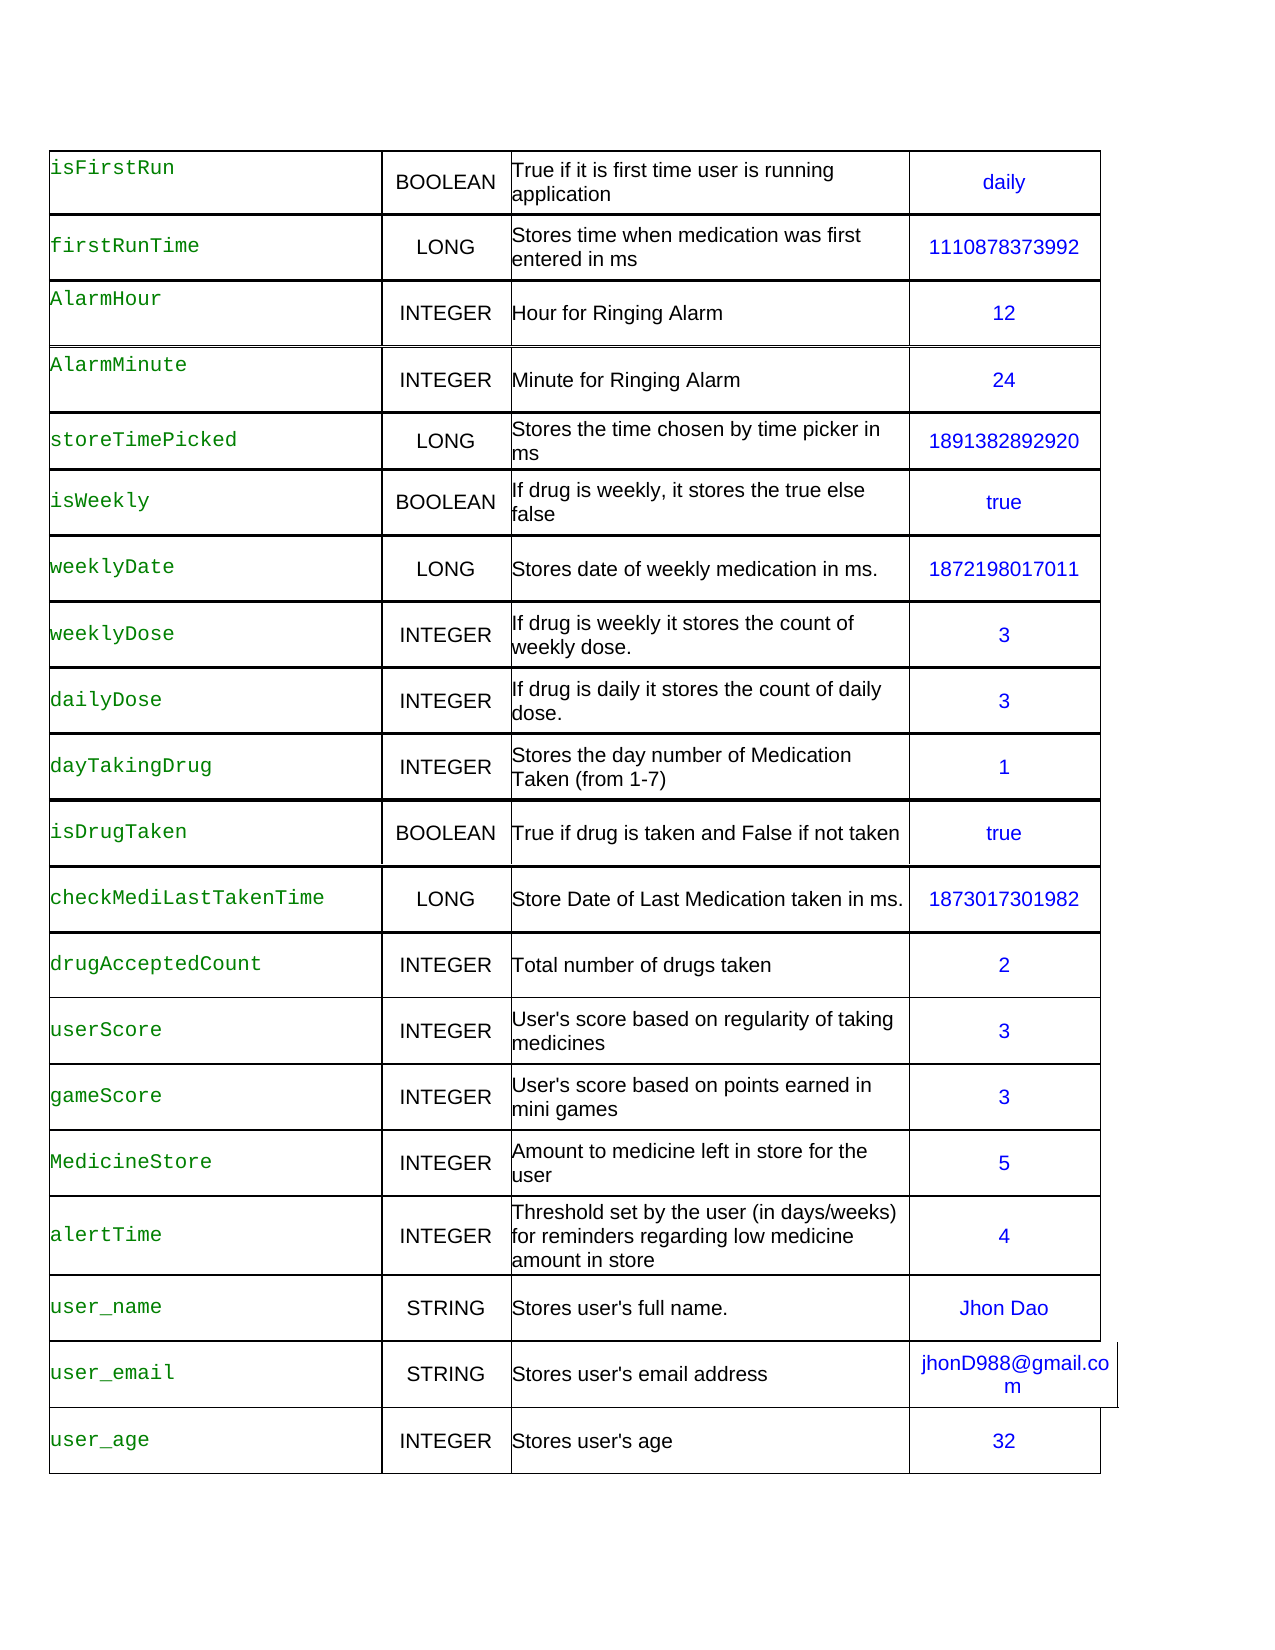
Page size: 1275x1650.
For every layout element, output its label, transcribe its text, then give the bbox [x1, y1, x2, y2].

table_header user_email [50, 1342, 381, 1407]
table_header gameScore [50, 1065, 381, 1129]
table_header User's score based on regularity of taking medicines [512, 998, 909, 1063]
table_header Stores time when medication was first entered in ms [512, 216, 909, 279]
table_header 1110878373992 [910, 216, 1100, 279]
table_header INTEGER [383, 934, 511, 997]
table_header MedicineStore [50, 1131, 381, 1195]
table_header 5 [910, 1131, 1100, 1195]
table_header AlarmHour [50, 282, 381, 345]
table_header dailyDose [50, 669, 381, 732]
table_header true [910, 802, 1100, 864]
table_header 32 [910, 1408, 1100, 1473]
table_header checkMediLastTakenTime [50, 868, 381, 931]
table_header STRING [383, 1342, 511, 1407]
table_header BOOLEAN [383, 802, 511, 864]
table_header STRING [383, 1276, 511, 1340]
table_header INTEGER [383, 348, 511, 411]
table_header Stores date of weekly medication in ms. [512, 537, 909, 600]
table_header INTEGER [383, 282, 511, 345]
table_header 12 [910, 282, 1100, 345]
table_header 24 [910, 348, 1100, 411]
table_header 1891382892920 [910, 414, 1100, 468]
table_header If drug is weekly it stores the count of weekly dose. [512, 603, 909, 666]
table_header INTEGER [383, 669, 511, 732]
table_header weeklyDate [50, 537, 381, 600]
table_header LONG [383, 216, 511, 279]
table_header INTEGER [383, 1065, 511, 1129]
table_header 1 [910, 735, 1100, 798]
table_header Total number of drugs taken [512, 934, 909, 997]
table_header True if it is first time user is running application [512, 152, 909, 212]
table_header Stores user's email address [512, 1342, 909, 1407]
table_header 4 [910, 1197, 1100, 1274]
table_header true [910, 471, 1100, 534]
table_header Jhon Dao [910, 1276, 1100, 1340]
table_header userScore [50, 998, 381, 1063]
table_header INTEGER [383, 1197, 511, 1274]
table_header True if drug is taken and False if not taken [512, 802, 909, 864]
table_header 1873017301982 [910, 868, 1100, 931]
table_header 3 [910, 998, 1100, 1063]
table_header jhonD988@gmail.com [910, 1342, 1117, 1407]
table_header Stores user's full name. [512, 1276, 909, 1340]
table_header User's score based on points earned in mini games [512, 1065, 909, 1129]
table_header If drug is daily it stores the count of daily dose. [512, 669, 909, 732]
table_header INTEGER [383, 1131, 511, 1195]
table_header isDrugTaken [50, 802, 381, 864]
table_header dayTakingDrug [50, 735, 381, 798]
table_header storeTimePicked [50, 414, 381, 468]
table_header INTEGER [383, 603, 511, 666]
table_header user_age [50, 1408, 381, 1473]
table_header 3 [910, 1065, 1100, 1129]
table_header drugAcceptedCount [50, 934, 381, 997]
table_header LONG [383, 537, 511, 600]
table_header If drug is weekly, it stores the true else false [512, 471, 909, 534]
table_header firstRunTime [50, 216, 381, 279]
table_header 1872198017011 [910, 537, 1100, 600]
table_header daily [910, 152, 1100, 212]
table_header 3 [910, 669, 1100, 732]
table_header 3 [910, 603, 1100, 666]
table_header Threshold set by the user (in days/weeks) for reminders regarding low medicine amount in store [512, 1197, 909, 1274]
table_header alertTime [50, 1197, 381, 1274]
table_header user_name [50, 1276, 381, 1340]
table_header LONG [383, 868, 511, 931]
table_header LONG [383, 414, 511, 468]
table_header Stores the day number of Medication Taken (from 1-7) [512, 735, 909, 798]
table_header 2 [910, 934, 1100, 997]
table_header INTEGER [383, 1408, 511, 1473]
table_header isFirstRun [50, 152, 381, 212]
table_header weeklyDose [50, 603, 381, 666]
table_header INTEGER [383, 998, 511, 1063]
table_header BOOLEAN [383, 152, 511, 212]
table_header Amount to medicine left in store for the user [512, 1131, 909, 1195]
table_header Stores user's age [512, 1408, 909, 1473]
table_header Minute for Ringing Alarm [512, 348, 909, 411]
table_header isWeekly [50, 471, 381, 534]
table_header BOOLEAN [383, 471, 511, 534]
table_header AlarmMinute [50, 348, 381, 411]
table_header Stores the time chosen by time picker in ms [512, 414, 909, 468]
table_header Store Date of Last Medication taken in ms. [512, 868, 909, 931]
table_header Hour for Ringing Alarm [512, 282, 909, 345]
table_header INTEGER [383, 735, 511, 798]
